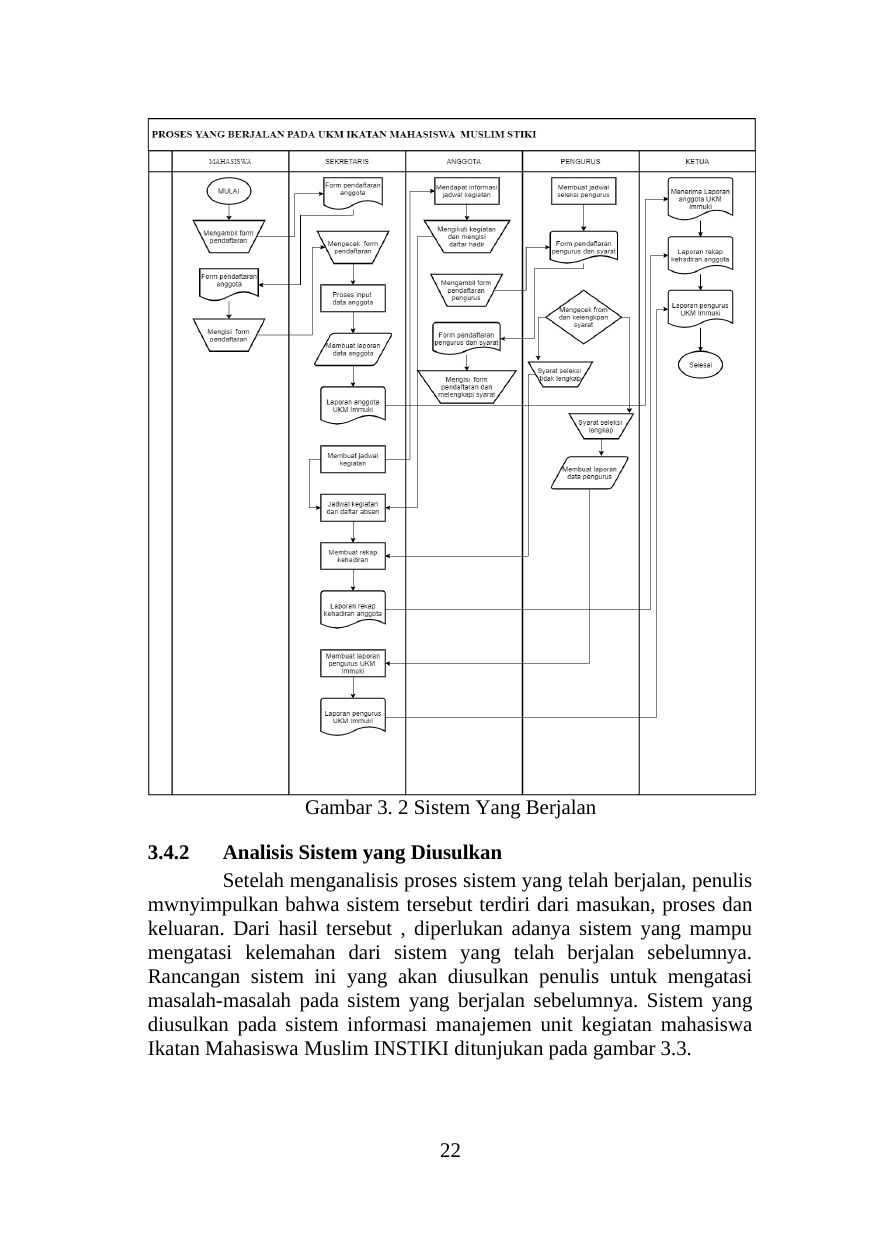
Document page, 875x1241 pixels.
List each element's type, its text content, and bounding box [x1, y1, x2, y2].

subtitle 3.4.2 Analisis Sistem yang Diusulkan [148, 840, 753, 864]
text Gambar 3. 2 Sistem Yang Berjalan [148, 796, 753, 819]
text Setelah menganalisis proses sistem yang telah berjalan, penulis mwnyimpulkan bahwa sistem tersebut terdiri dari masukan, proses dan keluaran. Dari hasil tersebut , diperlukan adanya sistem yang mampu mengatasi kelemahan dari sistem yang telah berjalan sebelumnya. Rancangan sistem ini yang akan diusulkan penulis untuk mengatasi masalah-masalah pada sistem yang berjalan sebelumnya. Sistem yang diusulkan pada sistem informasi manajemen unit kegiatan mahasiswa Ikatan Mahasiswa Muslim INSTIKI ditunjukan pada gambar 3.3. [148, 868, 753, 1060]
picture [147, 118, 756, 796]
